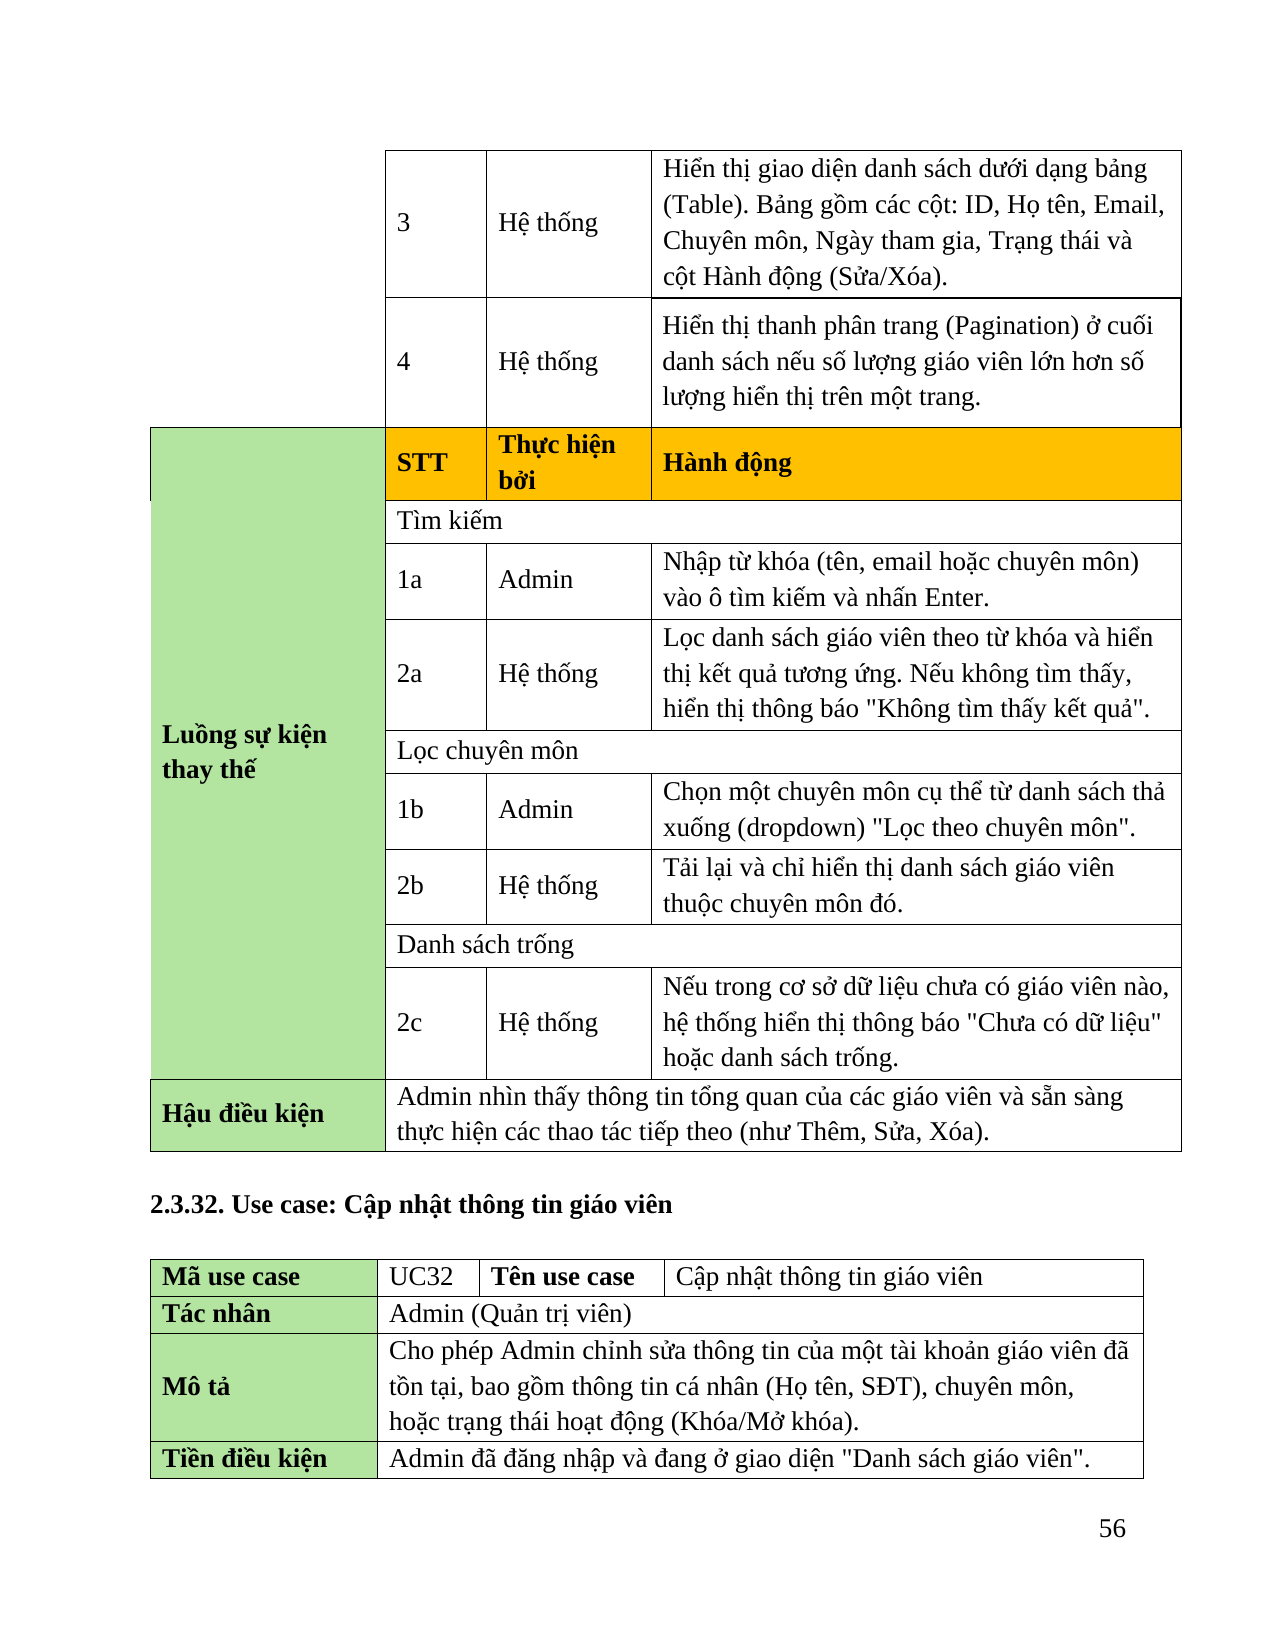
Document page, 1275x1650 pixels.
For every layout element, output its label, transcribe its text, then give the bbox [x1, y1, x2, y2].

table_cell Nhập từ khóa (tên, email hoặc chuyên môn) vào ô tìm kiếm và nhấn Enter. [652, 544, 1181, 618]
table_cell Tìm kiếm [386, 501, 1181, 543]
table_header Mã use case [151, 1260, 377, 1296]
text 2.3.32. Use case: Cập nhật thông tin giáo viên [150, 1188, 1125, 1219]
table_cell Hiển thị giao diện danh sách dưới dạng bảng (Table). Bảng gồm các cột: ID, Họ tên, Email, Chuyên môn, Ngày tham gia, Trạng thái và cột Hành động (Sửa/Xóa). [652, 151, 1181, 297]
table_cell 2a [386, 620, 486, 730]
table_cell Admin [487, 774, 651, 848]
table_cell Hậu điều kiện [151, 1080, 385, 1151]
table_cell Luồng sự kiện thay thế [151, 428, 385, 1079]
table_cell Thực hiện bởi [487, 428, 651, 500]
table_cell STT [386, 428, 486, 500]
table_cell Hệ thống [487, 620, 651, 730]
table_cell Mô tả [151, 1334, 377, 1441]
table_cell Hệ thống [487, 298, 651, 427]
table_cell Chọn một chuyên môn cụ thể từ danh sách thả xuống (dropdown) "Lọc theo chuyên môn". [652, 774, 1181, 848]
table_cell 1a [386, 544, 486, 618]
table_cell 4 [386, 298, 486, 427]
table_cell Tiền điều kiện [151, 1442, 377, 1478]
table_header Cập nhật thông tin giáo viên [665, 1260, 1143, 1296]
table_cell Admin [487, 544, 651, 618]
table_cell Hệ thống [487, 850, 651, 924]
table_cell Hệ thống [487, 151, 651, 297]
table_cell Admin nhìn thấy thông tin tổng quan của các giáo viên và sẵn sàng thực hiện các thao tác tiếp theo (như Thêm, Sửa, Xóa). [386, 1080, 1181, 1151]
table_cell 3 [386, 151, 486, 297]
table_cell 2b [386, 850, 486, 924]
table_cell Cho phép Admin chỉnh sửa thông tin của một tài khoản giáo viên đã tồn tại, bao gồm thông tin cá nhân (Họ tên, SĐT), chuyên môn, hoặc trạng thái hoạt động (Khóa/Mở khóa). [378, 1334, 1143, 1441]
table_cell Hệ thống [487, 968, 651, 1079]
table_cell Hành động [652, 428, 1181, 500]
table_cell 2c [386, 968, 486, 1079]
table_header UC32 [378, 1260, 479, 1296]
table_cell Tác nhân [151, 1297, 377, 1333]
table_header Tên use case [480, 1260, 664, 1296]
table_cell 1b [386, 774, 486, 848]
table_cell Lọc chuyên môn [386, 731, 1181, 773]
table_cell Admin đã đăng nhập và đang ở giao diện "Danh sách giáo viên". [378, 1442, 1143, 1478]
table_cell Hiển thị thanh phân trang (Pagination) ở cuối danh sách nếu số lượng giáo viên lớn hơn số lượng hiển thị trên một trang. [652, 299, 1180, 427]
table_cell Admin (Quản trị viên) [378, 1297, 1143, 1333]
table_cell Lọc danh sách giáo viên theo từ khóa và hiển thị kết quả tương ứng. Nếu không tìm thấy, hiển thị thông báo "Không tìm thấy kết quả". [652, 620, 1181, 730]
table_cell Danh sách trống [386, 925, 1181, 967]
table_cell Tải lại và chỉ hiển thị danh sách giáo viên thuộc chuyên môn đó. [652, 850, 1181, 924]
table_cell Nếu trong cơ sở dữ liệu chưa có giáo viên nào, hệ thống hiển thị thông báo "Chưa có dữ liệu" hoặc danh sách trống. [652, 968, 1181, 1079]
